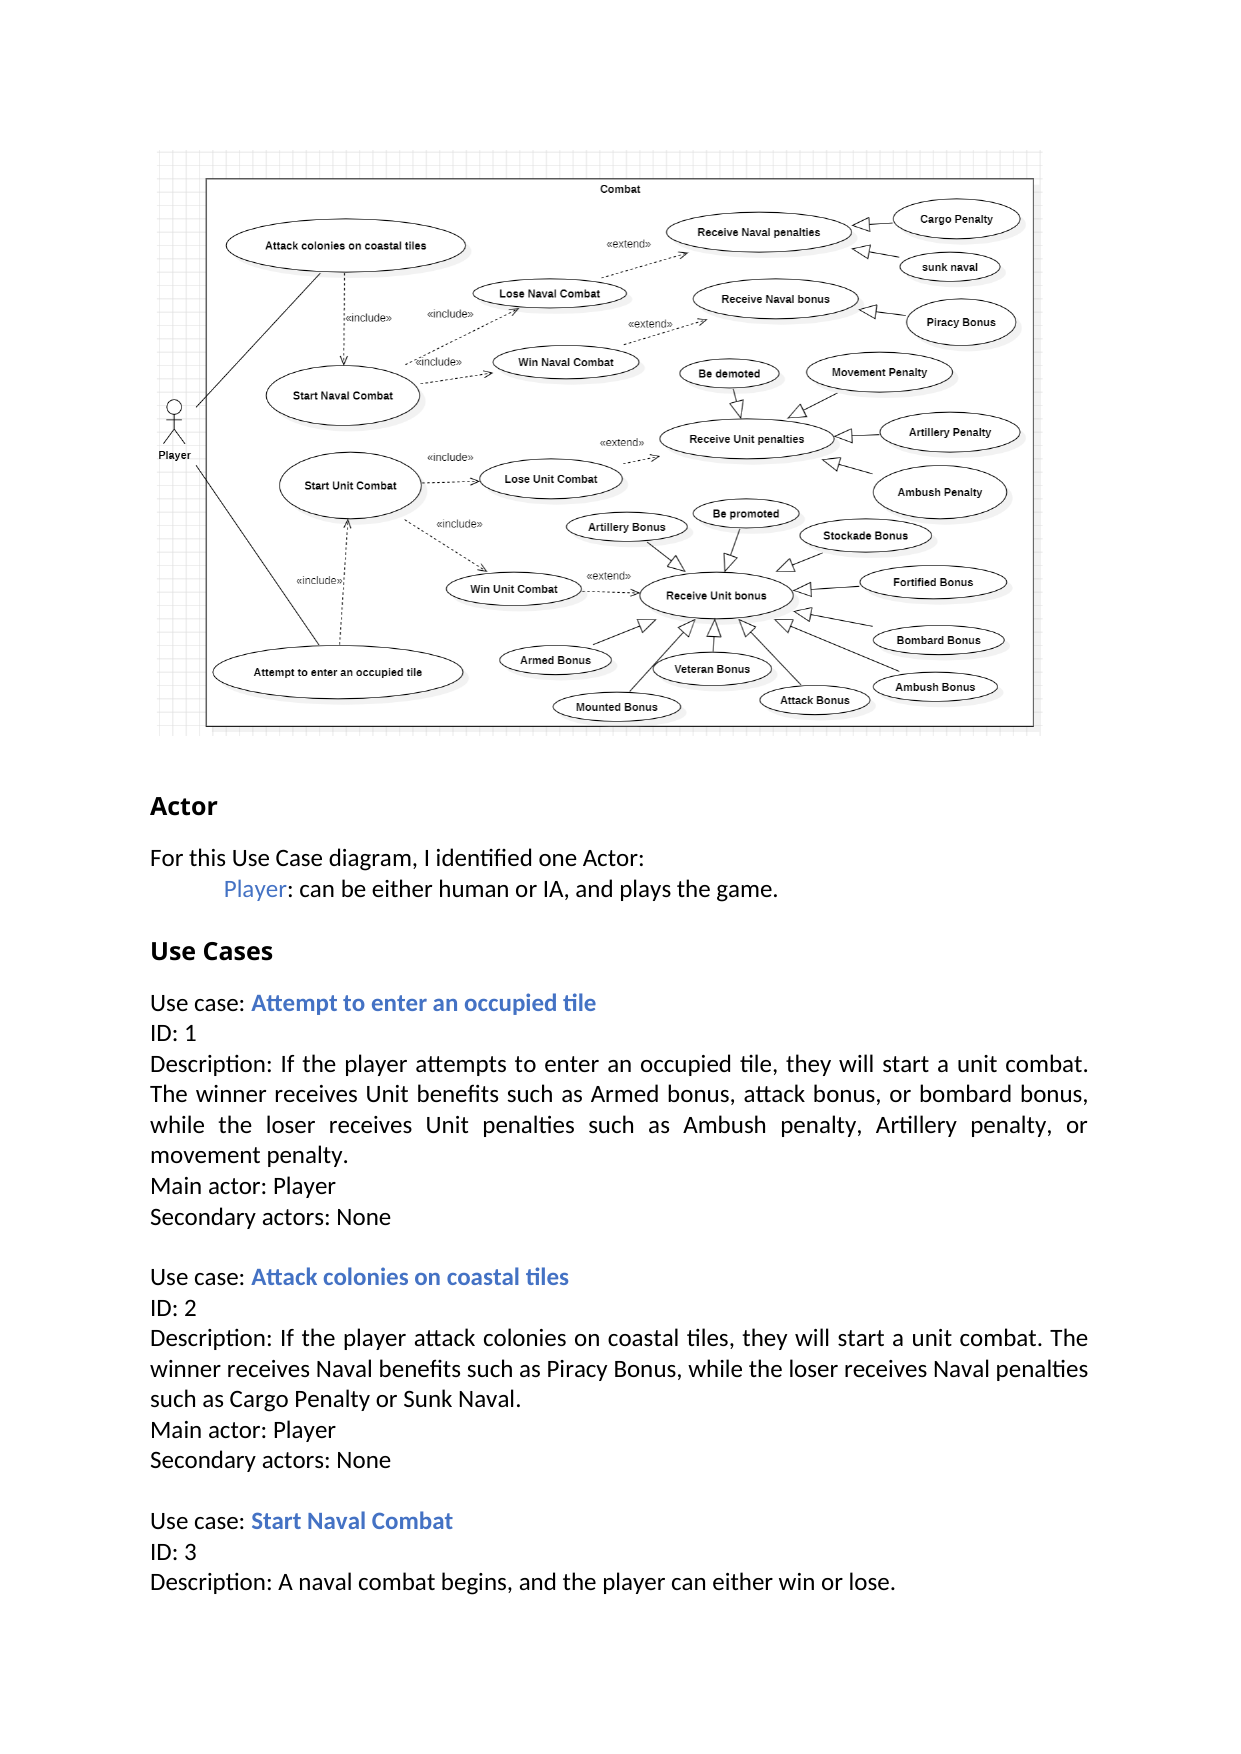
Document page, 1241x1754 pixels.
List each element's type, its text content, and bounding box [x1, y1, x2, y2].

text Use Cases [150, 933, 1090, 968]
text ID: 1 [150, 1017, 1090, 1048]
text Player: can be either human or IA, and plays the game. [150, 873, 1090, 903]
text Use case: Attack colonies on coastal tiles [150, 1261, 1090, 1292]
text Use case: Start Naval Combat [150, 1505, 1090, 1536]
text Description: If the player attack colonies on coastal tiles, they will start a unit combat. The winner receives Naval benefits such as Piracy Bonus, while the loser receives Naval penalties such as Cargo Penalty or Sunk Naval. [150, 1322, 1090, 1414]
text ID: 2 [150, 1292, 1090, 1322]
picture [156, 150, 1043, 736]
text Secondary actors: None [150, 1444, 1090, 1475]
text Description: If the player attempts to enter an occupied tile, they will start a unit combat. The winner receives Unit benefits such as Armed bonus, attack bonus, or bombard bonus, while the loser receives Unit penalties such as Ambush penalty, Artillery penalty, or movement penalty. [150, 1048, 1090, 1170]
text Main actor: Player [150, 1414, 1090, 1444]
text Use case: Attempt to enter an occupied tile [150, 987, 1090, 1017]
text Secondary actors: None [150, 1201, 1090, 1231]
text For this Use Case diagram, I identified one Actor: [150, 842, 1090, 873]
text Main actor: Player [150, 1170, 1090, 1201]
text Description: A naval combat begins, and the player can either win or lose. [150, 1566, 1090, 1597]
text Actor [150, 789, 1090, 823]
text ID: 3 [150, 1536, 1090, 1566]
